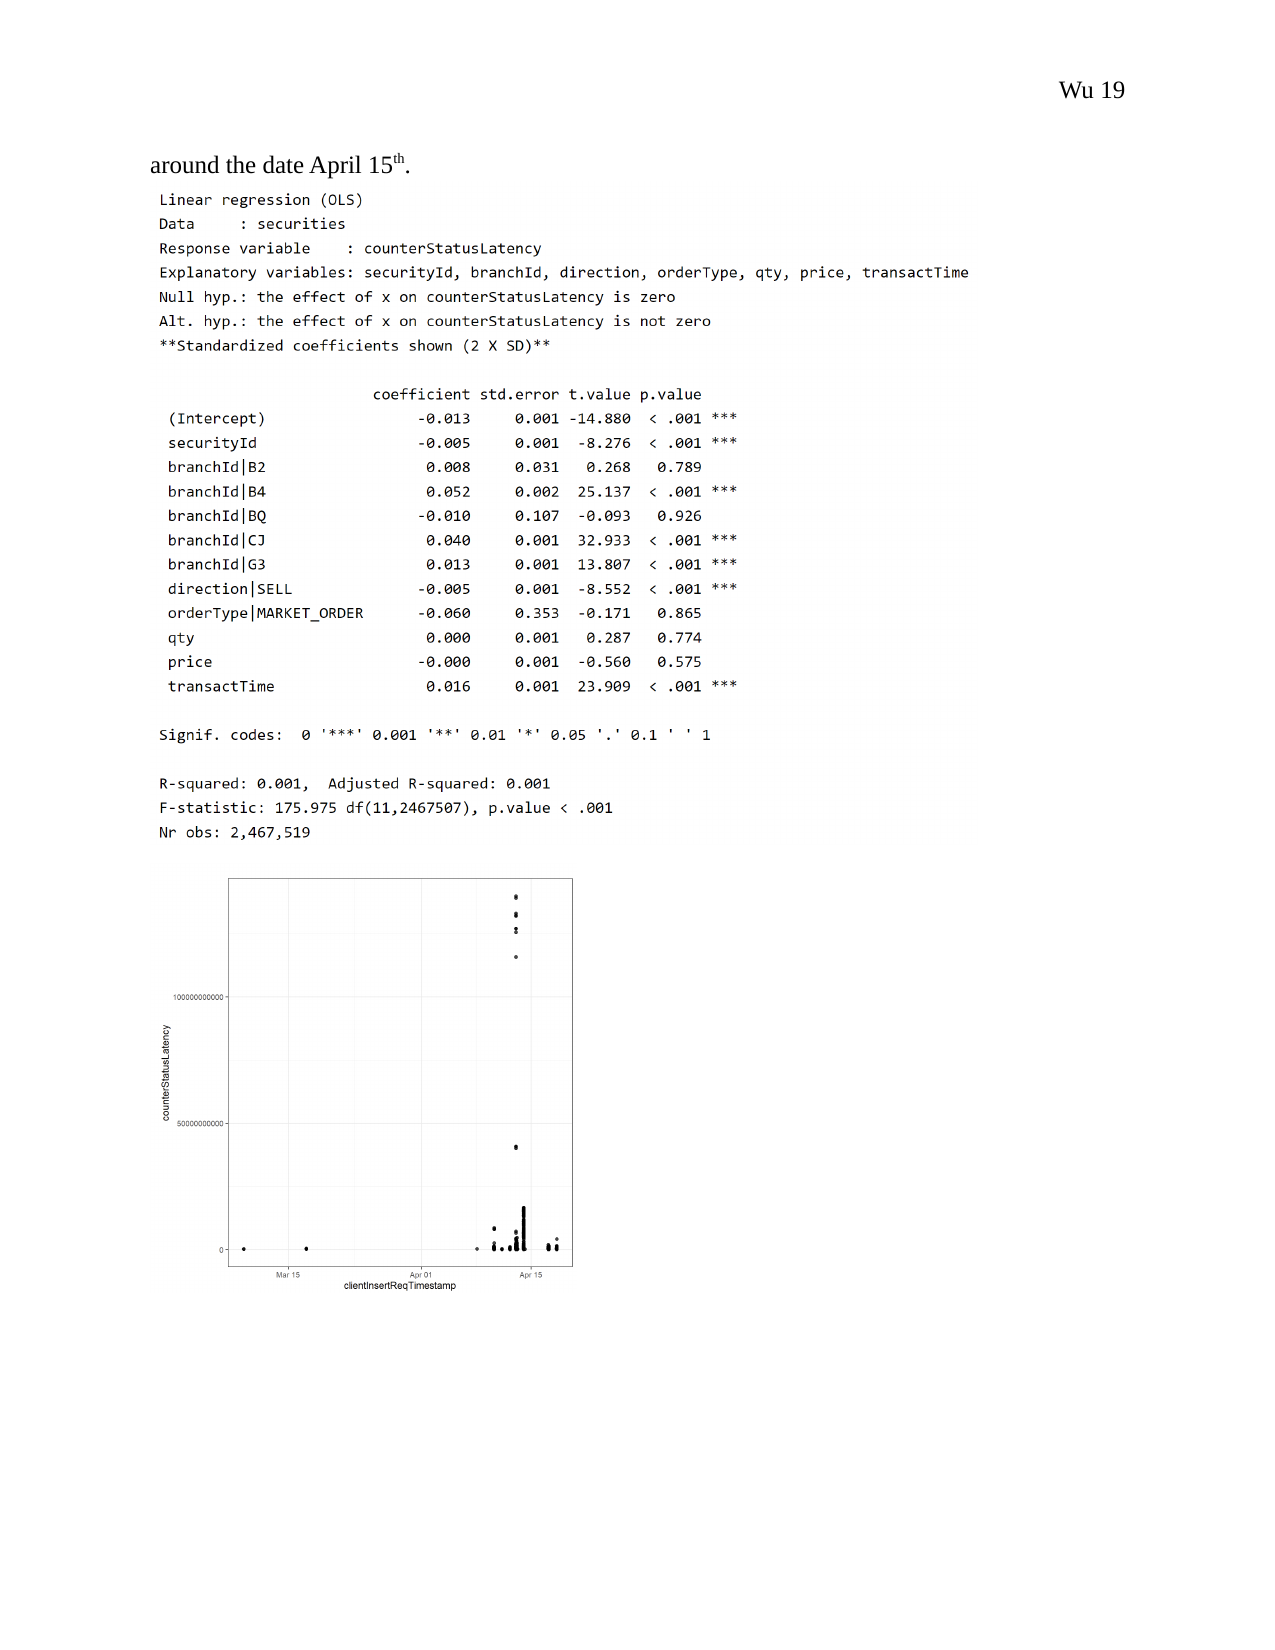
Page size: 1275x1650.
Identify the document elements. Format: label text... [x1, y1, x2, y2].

picture [150, 181, 978, 845]
picture [150, 863, 577, 1293]
